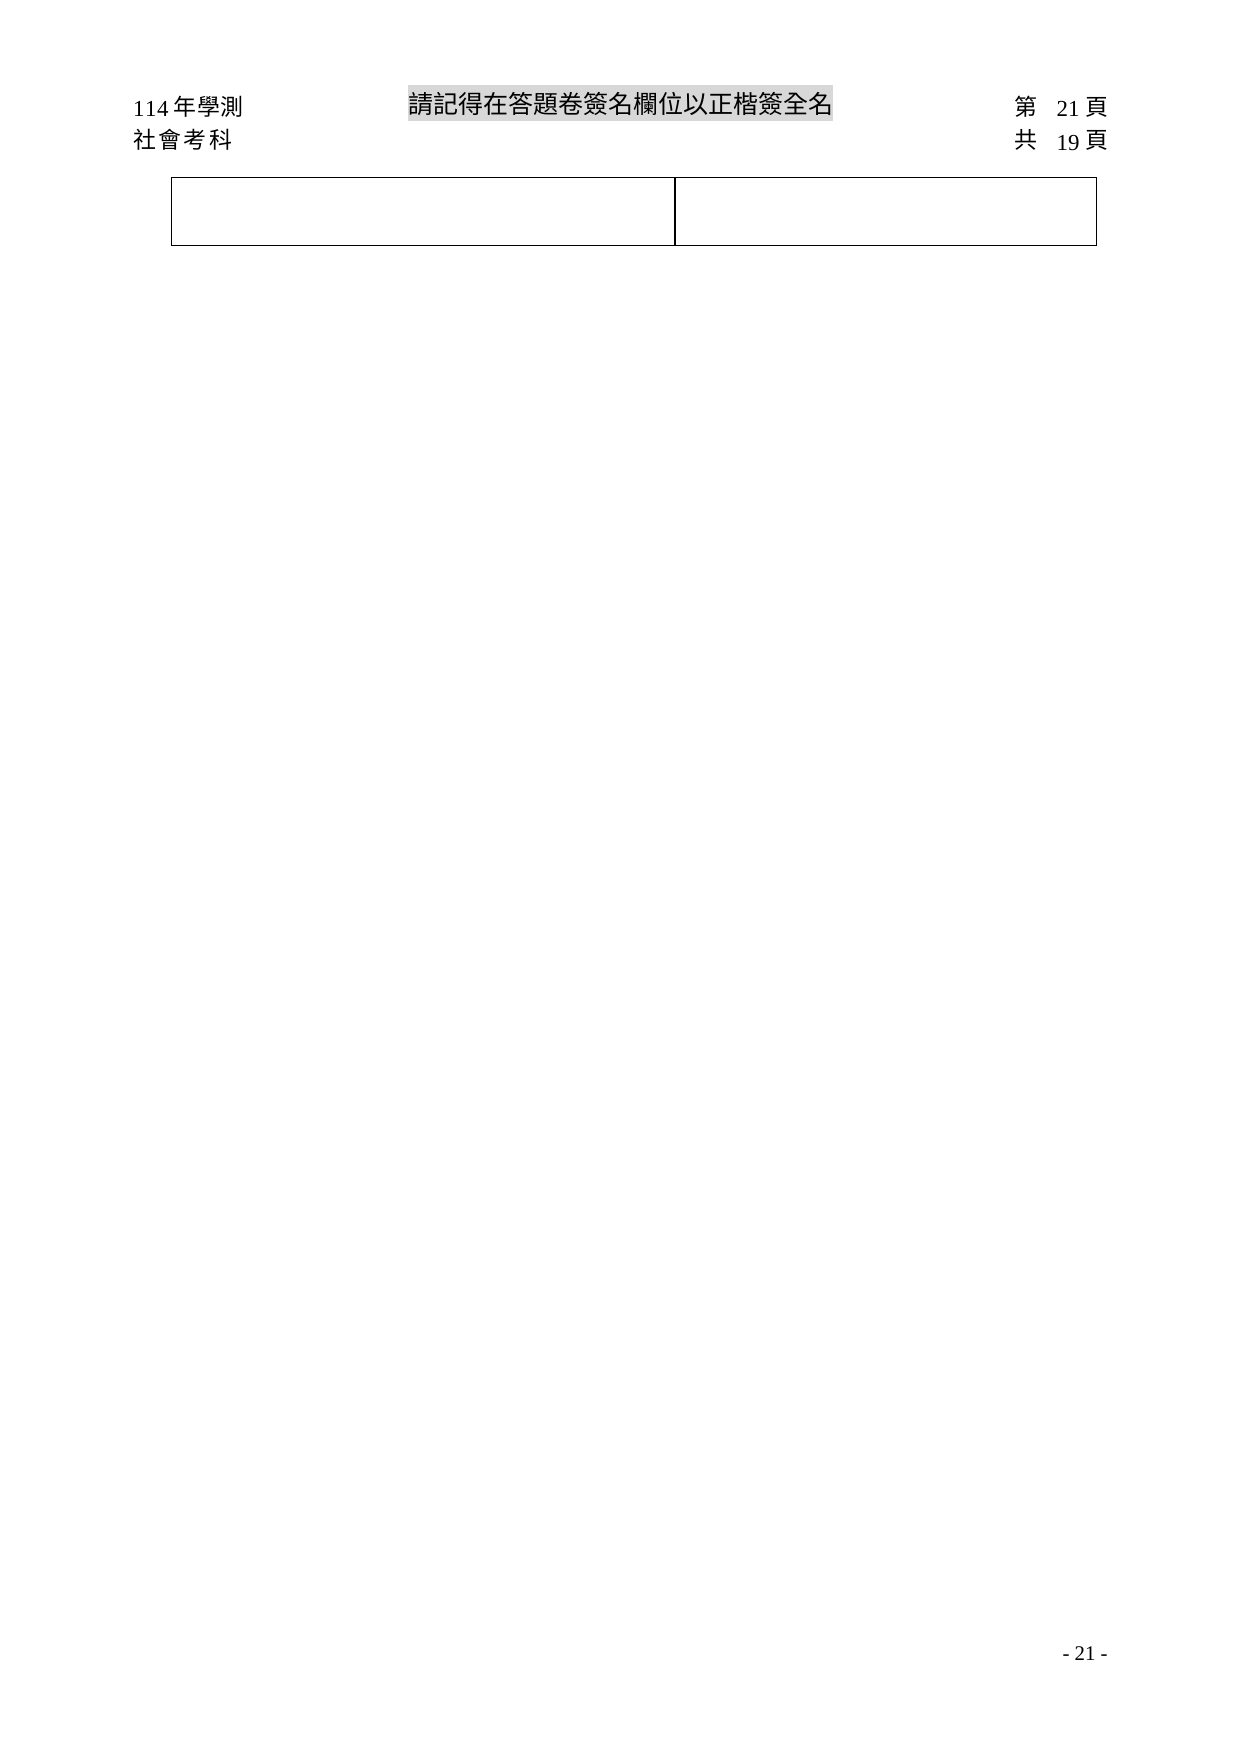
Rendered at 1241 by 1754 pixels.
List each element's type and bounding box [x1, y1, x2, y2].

table_cell [676, 178, 1096, 245]
table_cell [172, 178, 674, 245]
